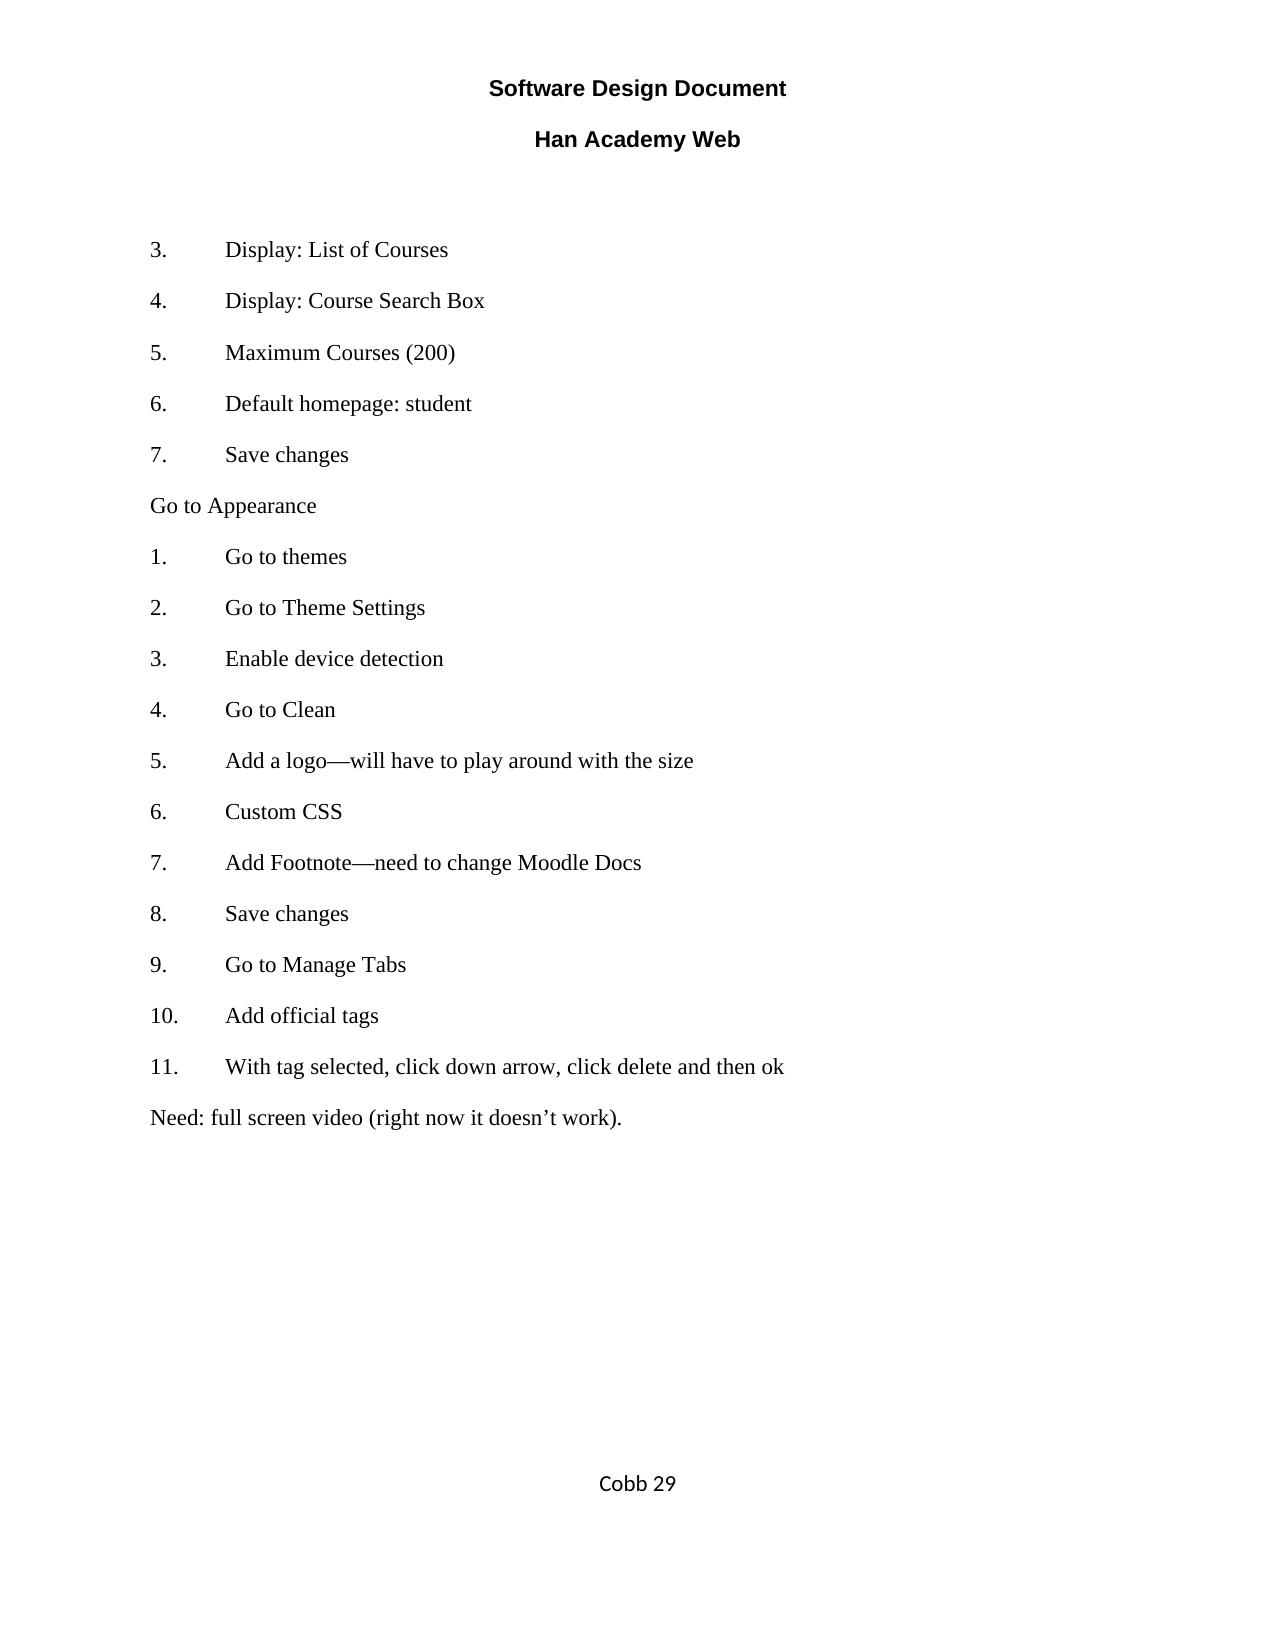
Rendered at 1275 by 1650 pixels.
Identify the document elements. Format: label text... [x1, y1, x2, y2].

text Need: full screen video (right now it doesn’t work). [150, 1104, 1125, 1131]
text 2. Go to Theme Settings [150, 594, 1125, 620]
text 5. Maximum Courses (200) [150, 338, 1125, 365]
text 1. Go to themes [150, 543, 1125, 569]
text 11. With tag selected, click down arrow, click delete and then ok [150, 1053, 1125, 1079]
text 6. Default homepage: student [150, 389, 1125, 416]
text 3. Display: List of Courses [150, 236, 1125, 263]
text 7. Save changes [150, 441, 1125, 467]
text 10. Add official tags [150, 1002, 1125, 1028]
text 3. Enable device detection [150, 645, 1125, 671]
text 4. Go to Clean [150, 696, 1125, 722]
text Go to Appearance [150, 492, 1125, 518]
text 8. Save changes [150, 900, 1125, 926]
text 9. Go to Manage Tabs [150, 951, 1125, 977]
text 4. Display: Course Search Box [150, 287, 1125, 314]
text 6. Custom CSS [150, 798, 1125, 824]
text 5. Add a logo—will have to play around with the size [150, 747, 1125, 773]
text 7. Add Footnote—need to change Moodle Docs [150, 849, 1125, 875]
